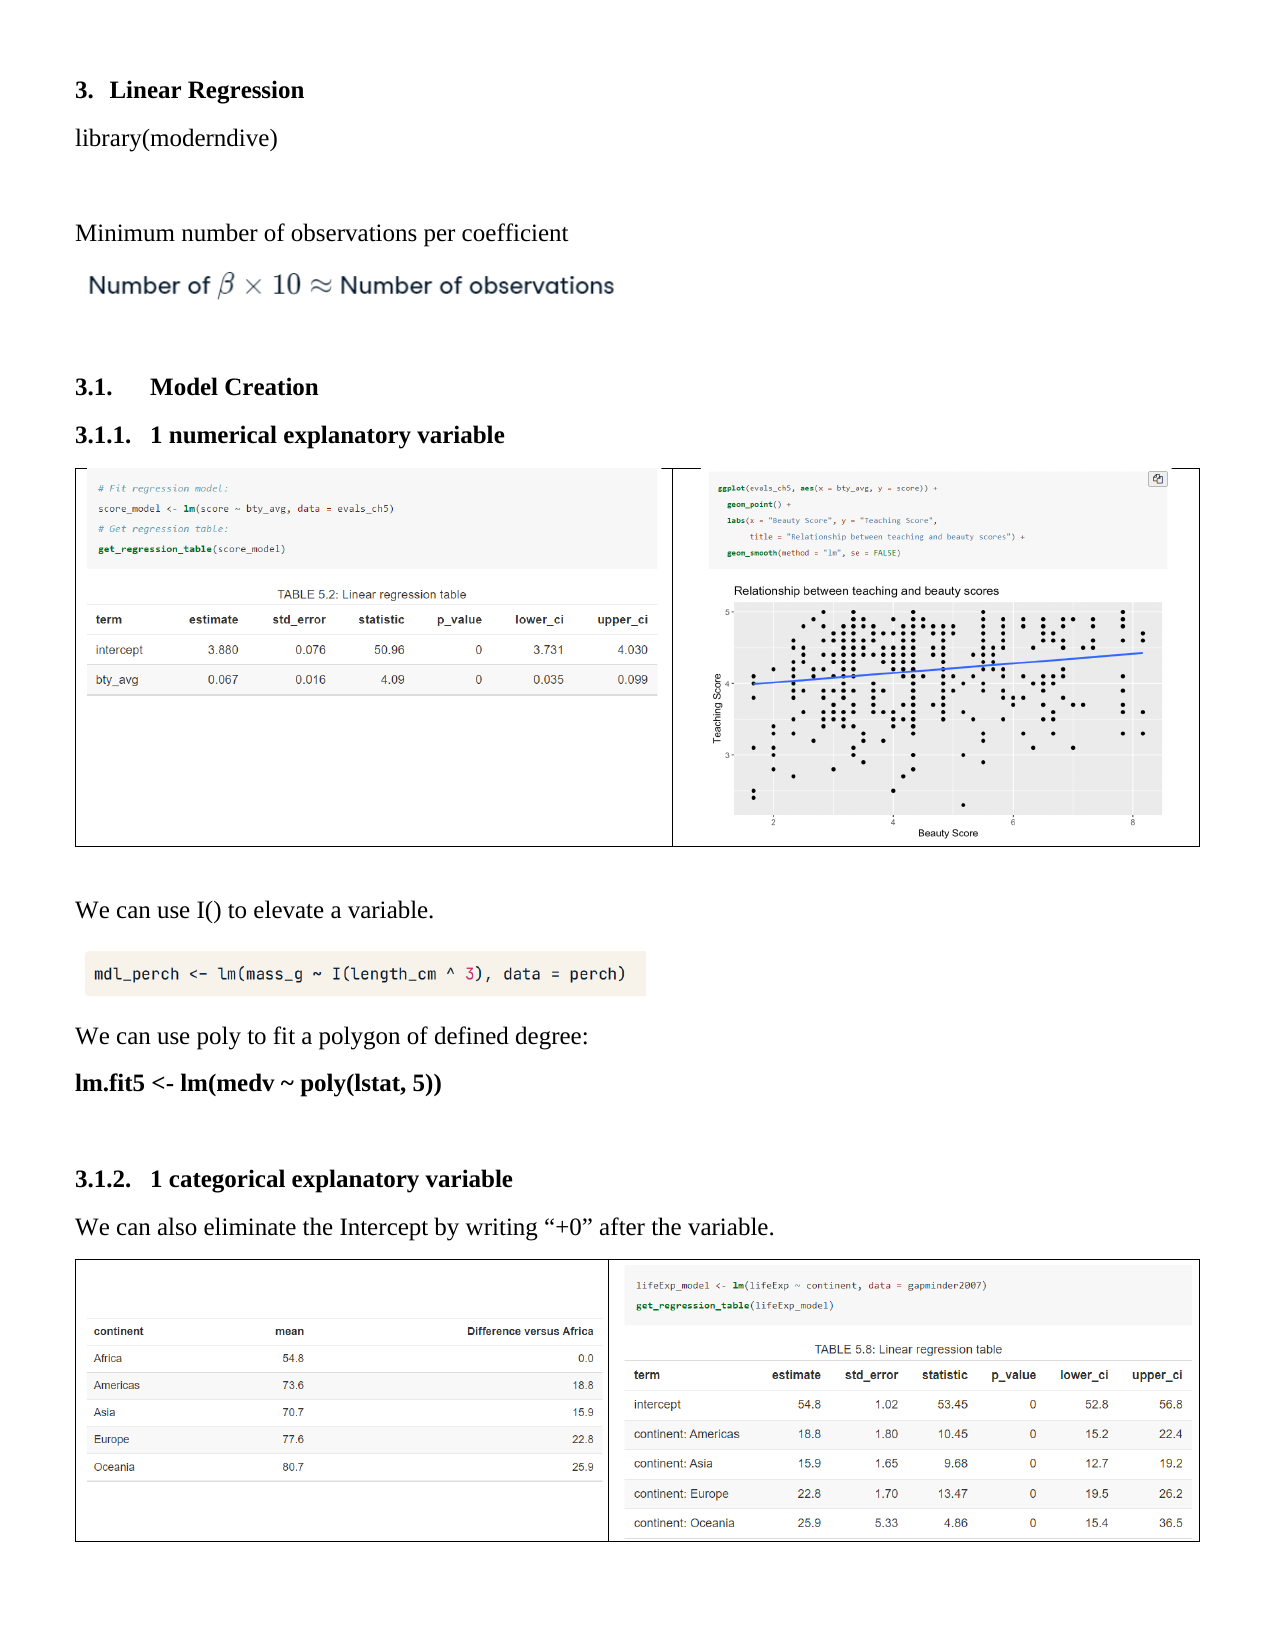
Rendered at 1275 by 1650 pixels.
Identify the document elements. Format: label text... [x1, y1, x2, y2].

table_header [673, 469, 700, 846]
text Minimum number of observations per coefficient [75, 218, 1200, 247]
picture [86, 1317, 607, 1484]
table_header [1172, 469, 1199, 846]
subtitle 1 numerical explanatory variable [75, 420, 1200, 448]
subtitle Linear Regression [75, 75, 1200, 104]
subtitle Model Creation [75, 372, 1200, 401]
picture [87, 468, 662, 699]
table_header [76, 469, 672, 846]
text We can also eliminate the Intercept by writing “+0” after the variable. [75, 1212, 1200, 1240]
picture [620, 1260, 1198, 1541]
subtitle 1 categorical explanatory variable [75, 1164, 1200, 1193]
text We can use poly to fit a polygon of defined degree: [75, 1021, 1200, 1049]
table_header [76, 1260, 608, 1541]
table_header [609, 1260, 620, 1541]
picture [75, 265, 628, 306]
text lm.fit5 <- lm(medv ~ poly(lstat, 5)) [75, 1068, 1200, 1097]
text library(moderndive) [75, 123, 1200, 151]
picture [700, 468, 1172, 846]
picture [75, 942, 647, 1002]
text We can use I() to elevate a variable. [75, 895, 1200, 923]
